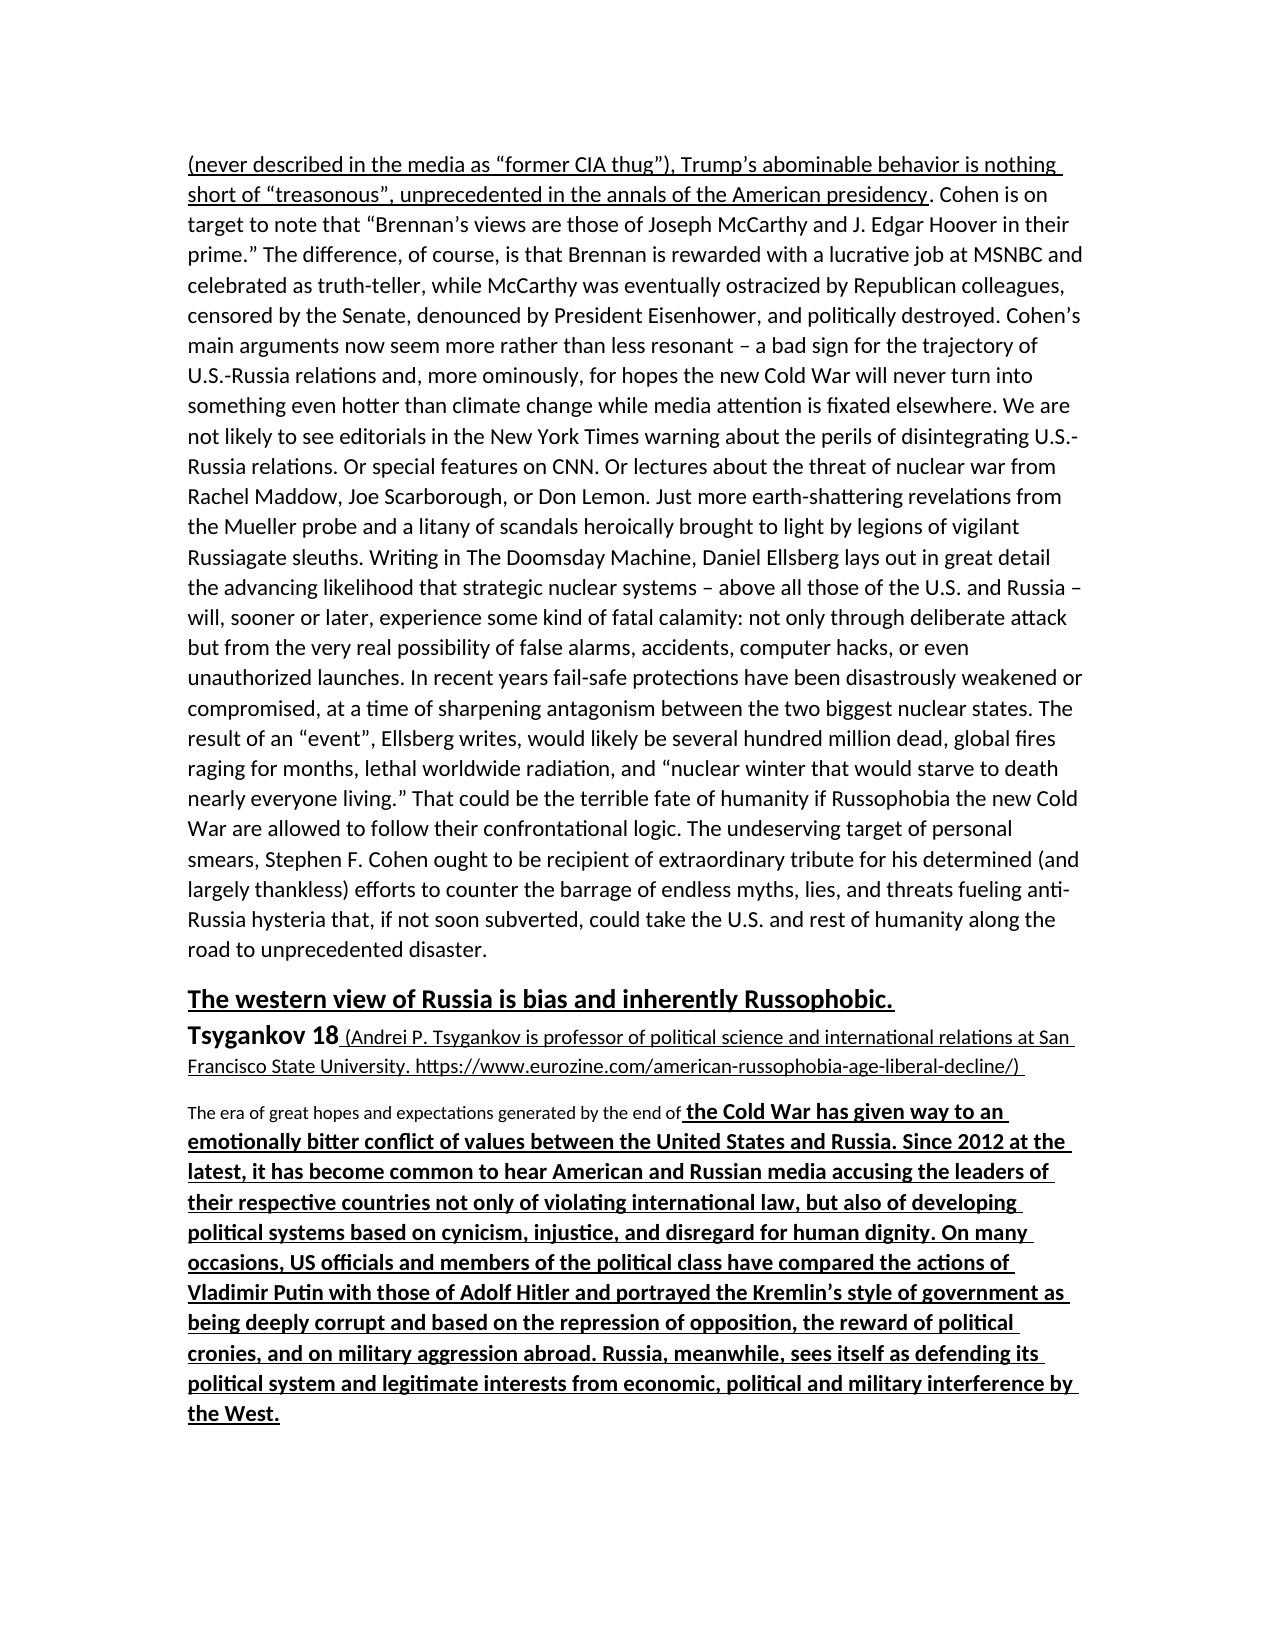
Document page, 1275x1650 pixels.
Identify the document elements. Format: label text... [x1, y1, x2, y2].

text Tsygankov 18 (Andrei P. Tsygankov is professor of political science and international relations at San Francisco State University. https://www.eurozine.com/american-russophobia-age-liberal-decline/) [187, 1018, 1087, 1078]
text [187, 150, 1087, 963]
subtitle The western view of Russia is bias and inherently Russophobic. [187, 982, 1087, 1015]
text The era of great hopes and expectations generated by the end of the Cold War has given way to an emotionally bitter conflict of values between the United States and Russia. Since 2012 at the latest, it has become common to hear American and Russian media accusing the leaders of their respective countries not only of violating international law, but also of developing political systems based on cynicism, injustice, and disregard for human dignity. On many occasions, US officials and members of the political class have compared the actions of Vladimir Putin with those of Adolf Hitler and portrayed the Kremlin’s style of government as being deeply corrupt and based on the repression of opposition, the reward of political cronies, and on military aggression abroad. Russia, meanwhile, sees itself as defending its political system and legitimate interests from economic, political and military interference by the West. [187, 1097, 1087, 1427]
